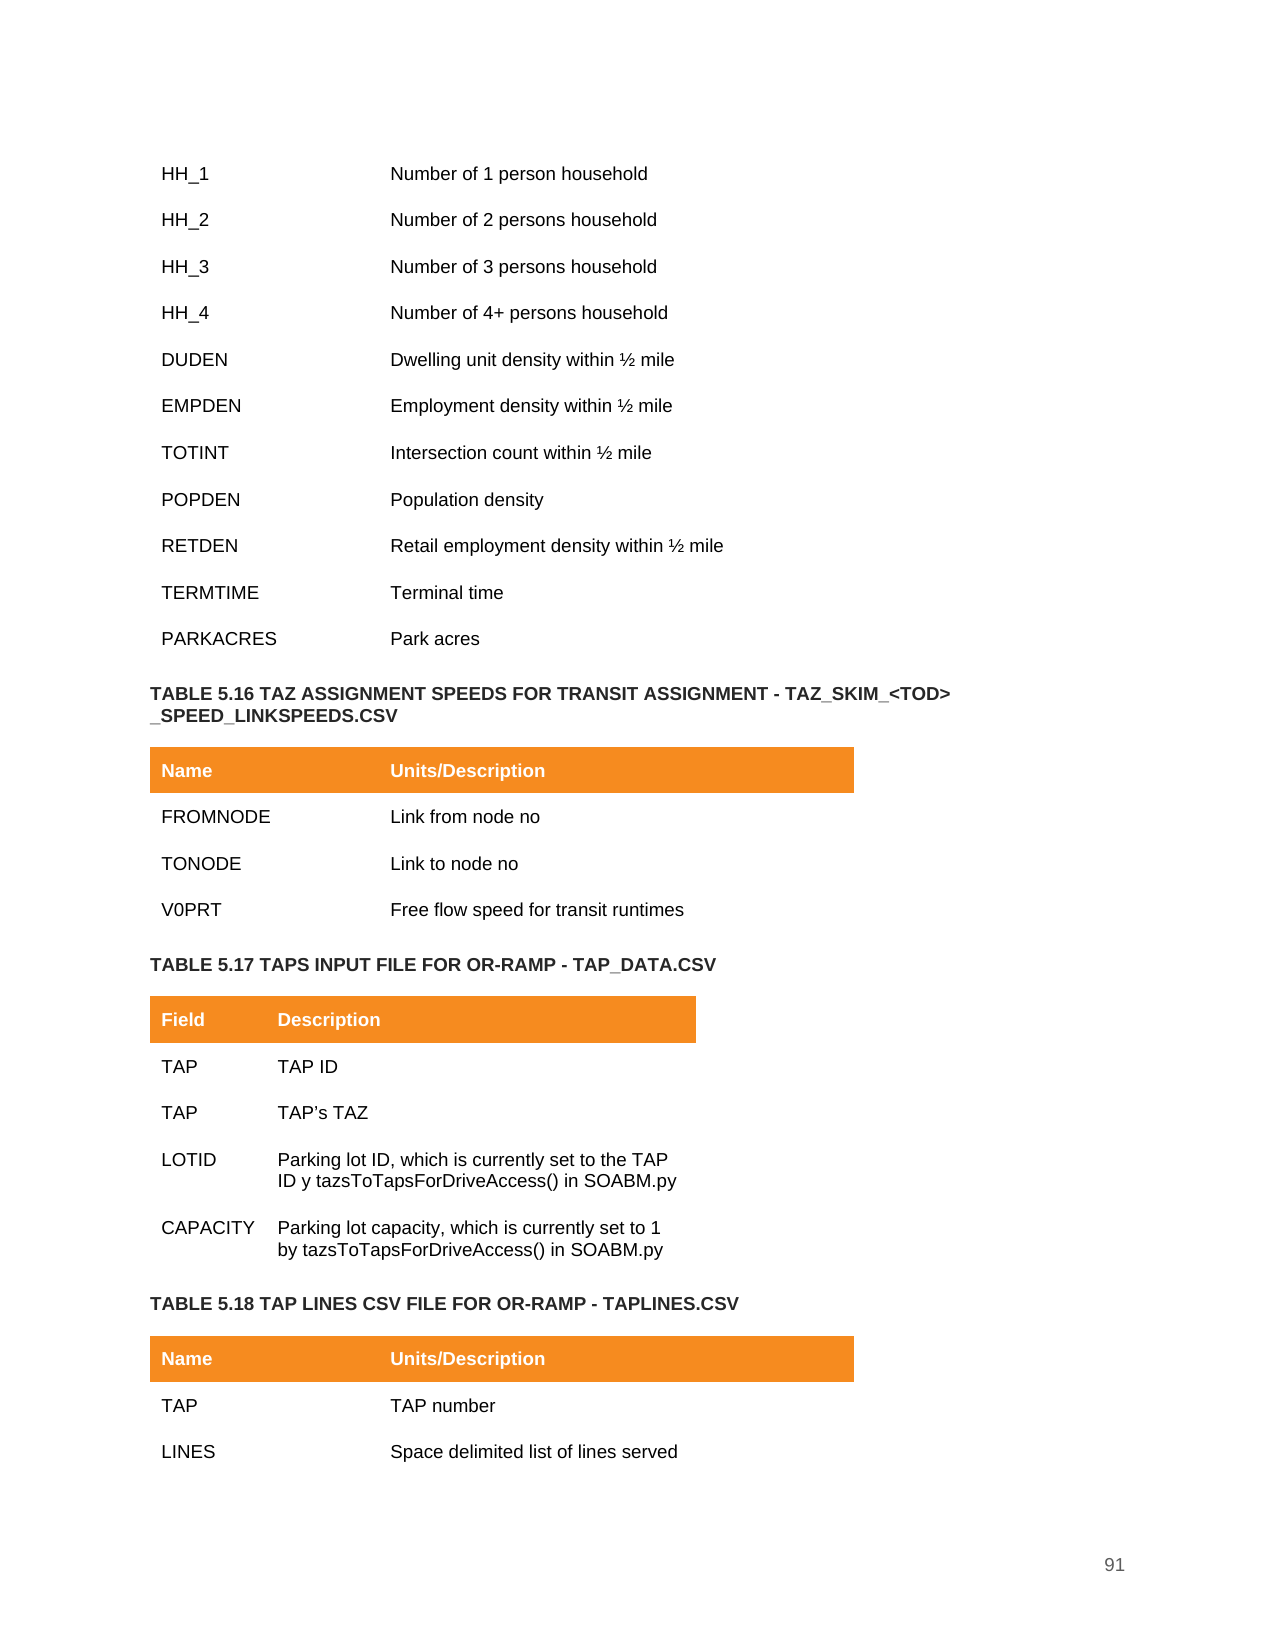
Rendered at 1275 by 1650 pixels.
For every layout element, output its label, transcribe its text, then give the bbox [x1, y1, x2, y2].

text Table . TAPS Input File FOR OR-RAMP - tap_data.csv [150, 954, 1125, 976]
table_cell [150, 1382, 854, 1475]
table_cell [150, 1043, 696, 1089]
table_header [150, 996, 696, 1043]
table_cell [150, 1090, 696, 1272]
text Table . TAZ Assignment Speeds for Transit ASsignment - taz_skim_<TOD> _speed_linkspeeds.csv [150, 683, 1125, 726]
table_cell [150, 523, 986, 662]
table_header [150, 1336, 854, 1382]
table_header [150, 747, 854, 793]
text Table . Tap Lines CSV File for OR-RAMP - tapLines.csv [150, 1293, 1125, 1315]
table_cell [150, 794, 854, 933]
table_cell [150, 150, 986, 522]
